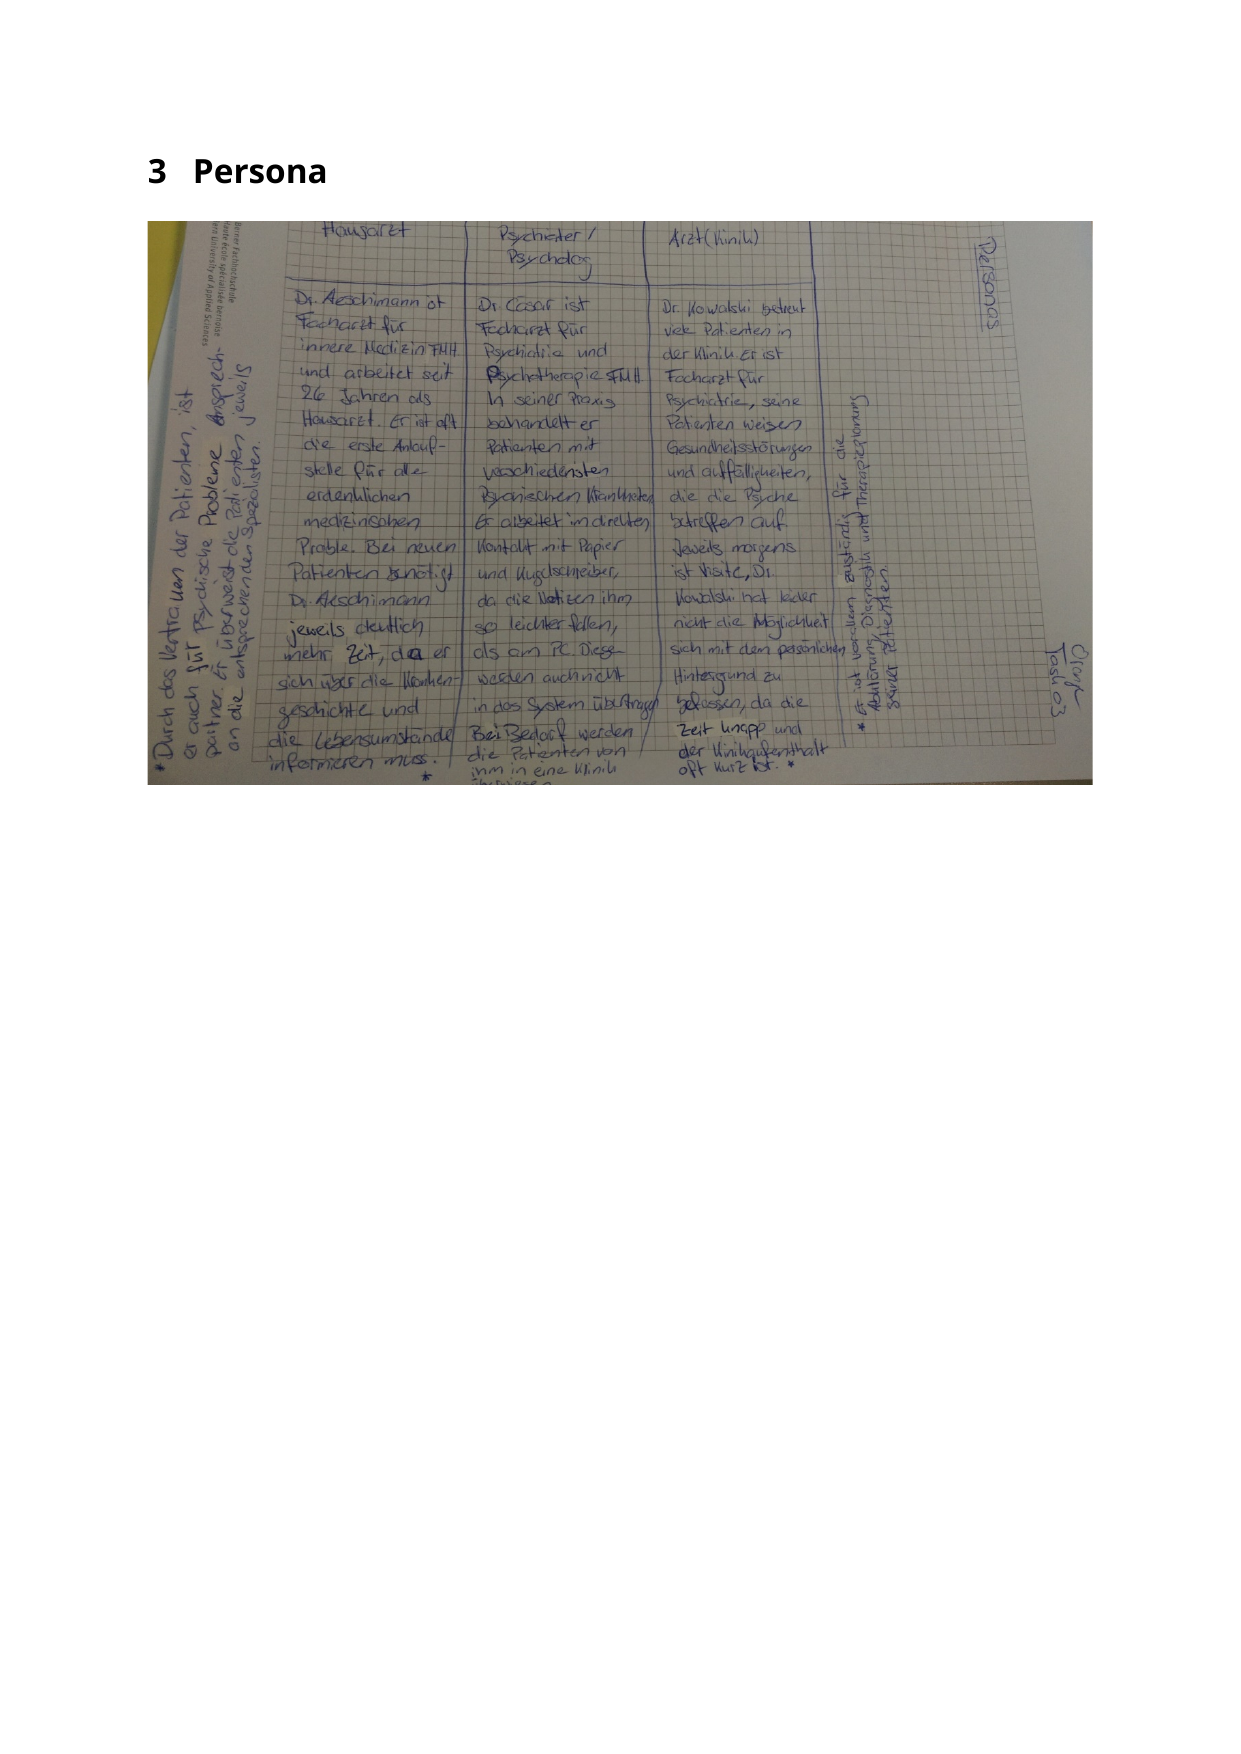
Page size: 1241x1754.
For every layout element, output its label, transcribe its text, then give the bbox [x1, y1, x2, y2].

picture [147, 221, 1093, 785]
subtitle Persona [148, 148, 1093, 193]
